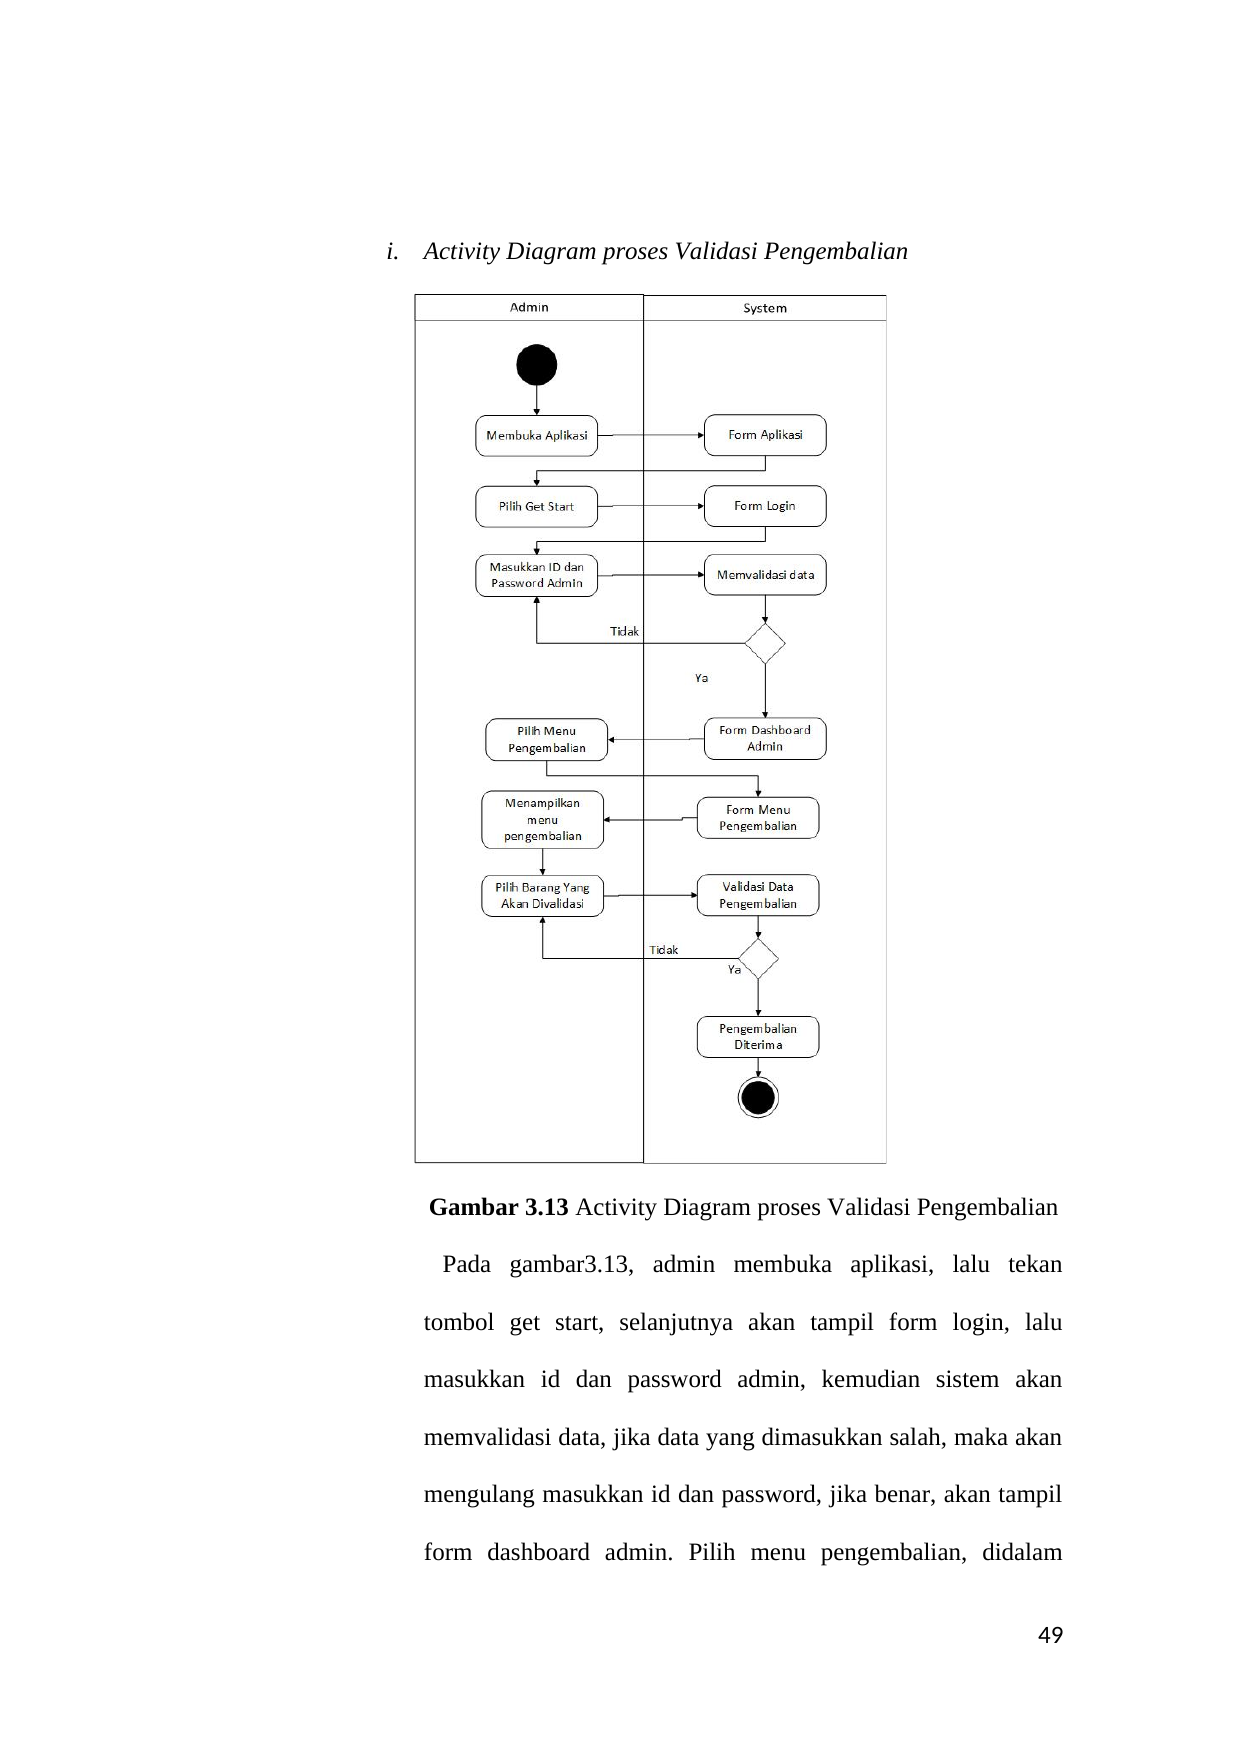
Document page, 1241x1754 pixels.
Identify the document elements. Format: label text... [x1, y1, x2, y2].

list Activity Diagram proses Validasi Pengembalian [386, 236, 1063, 265]
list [424, 1249, 1063, 1566]
picture [414, 293, 887, 1164]
list Gambar 3.13 Activity Diagram proses Validasi Pengembalian [424, 1192, 1063, 1221]
